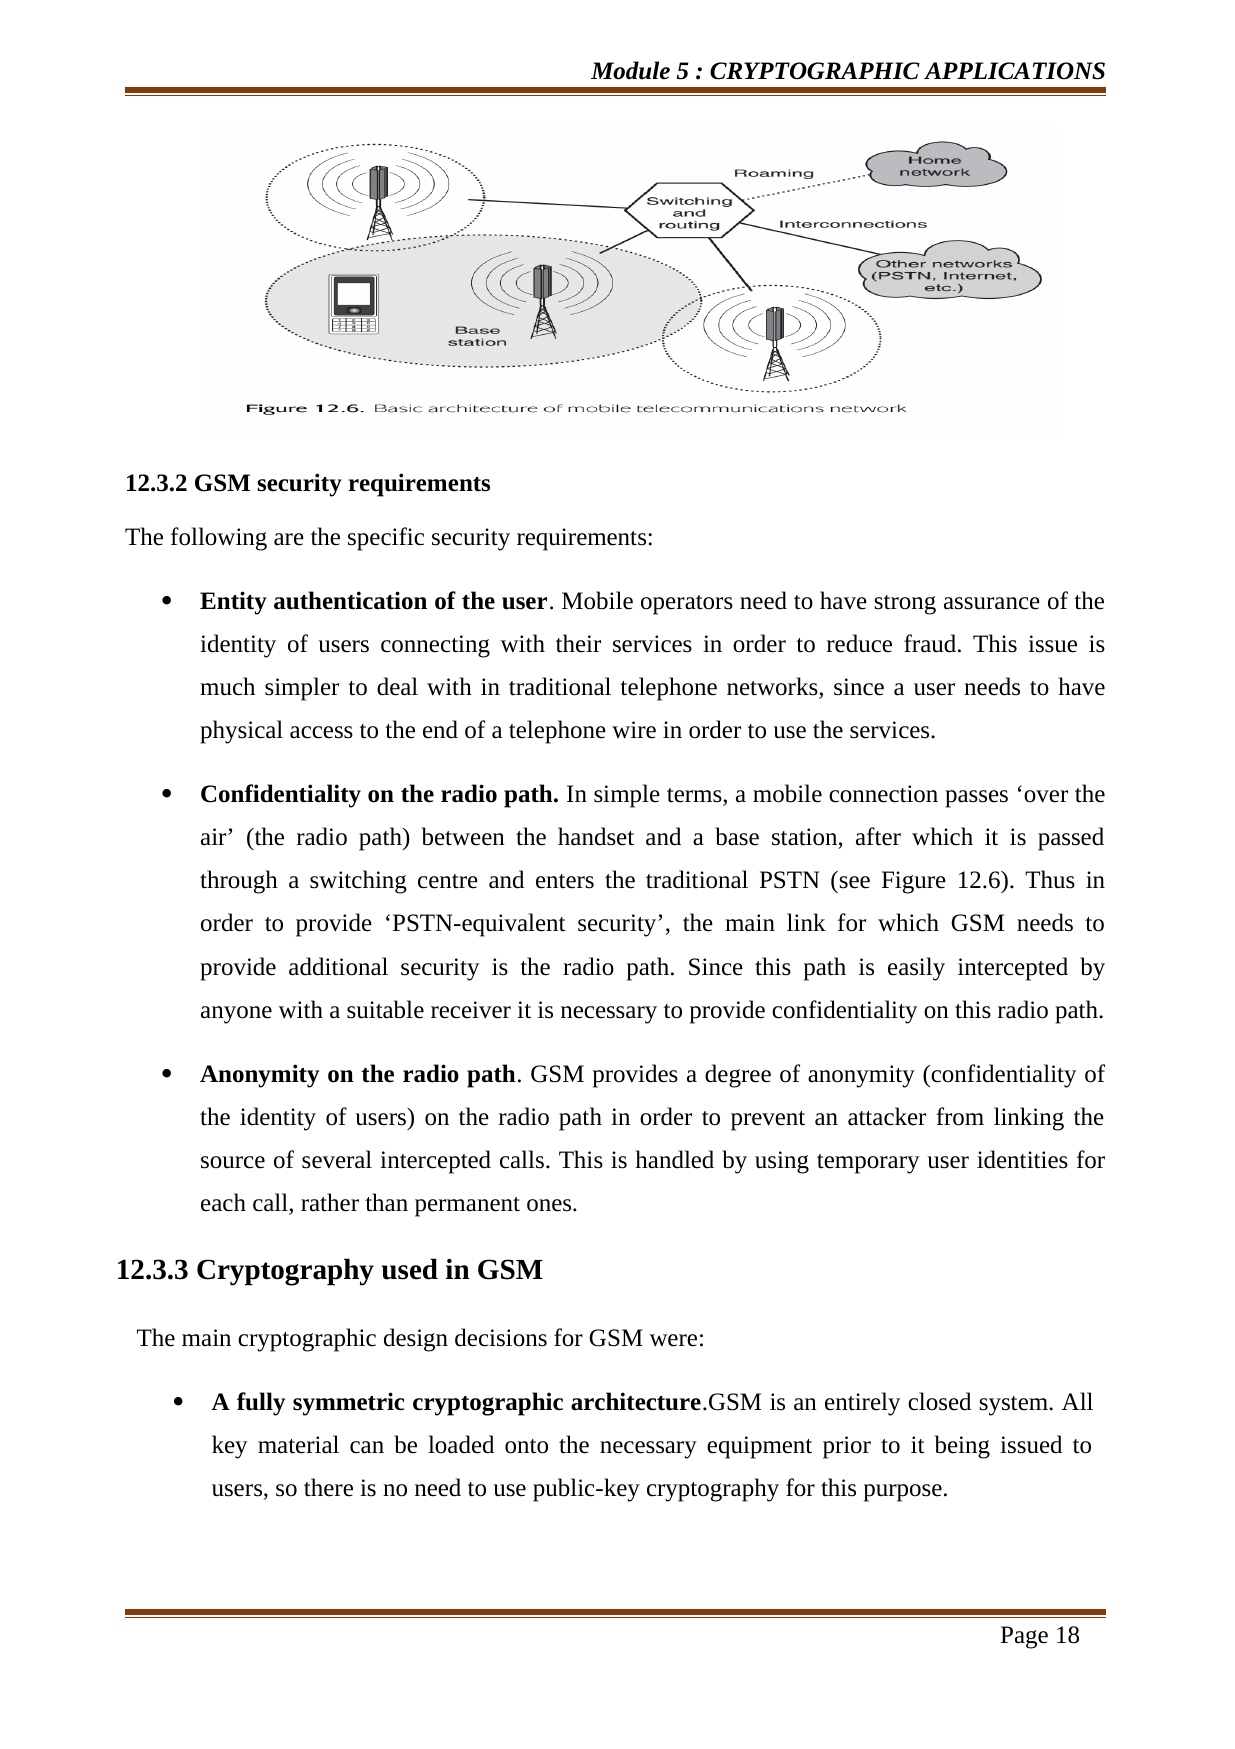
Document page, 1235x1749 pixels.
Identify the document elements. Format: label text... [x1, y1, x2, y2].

list Anonymity on the radio path. GSM provides a degree of anonymity (confidentiality of the identity of users) on the radio path in order to prevent an attacker from linking the source of several intercepted calls. This is handled by using temporary user identities for each call, rather than permanent ones. [162, 1059, 1106, 1217]
text The main cryptographic design decisions for GSM were: [136, 1323, 1106, 1352]
list Confidentiality on the radio path. In simple terms, a mobile connection passes ‘over the air’ (the radio path) between the handset and a base station, after which it is passed through a switching centre and enters the traditional PSTN (see Figure 12.6). Thus in order to provide ‘PSTN-equivalent security’, the main link for which GSM needs to provide additional security is the radio path. Since this path is easily intercepted by anyone with a suitable receiver it is necessary to provide confidentiality on this radio path. [162, 779, 1106, 1023]
picture [200, 126, 1061, 436]
list A fully symmetric cryptographic architecture.GSM is an entirely closed system. All key material can be loaded onto the necessary equipment prior to it being issued to users, so there is no need to use public-key cryptography for this purpose. [174, 1387, 1094, 1502]
text 12.3.2 GSM security requirements [125, 468, 1106, 497]
list Entity authentication of the user. Mobile operators need to have strong assurance of the identity of users connecting with their services in order to reduce fraud. This issue is much simpler to deal with in traditional telephone networks, since a user needs to have physical access to the end of a telephone wire in order to use the services. [162, 586, 1106, 744]
text 12.3.3 Cryptography used in GSM [116, 1252, 1106, 1286]
text The following are the specific security requirements: [125, 522, 1106, 551]
